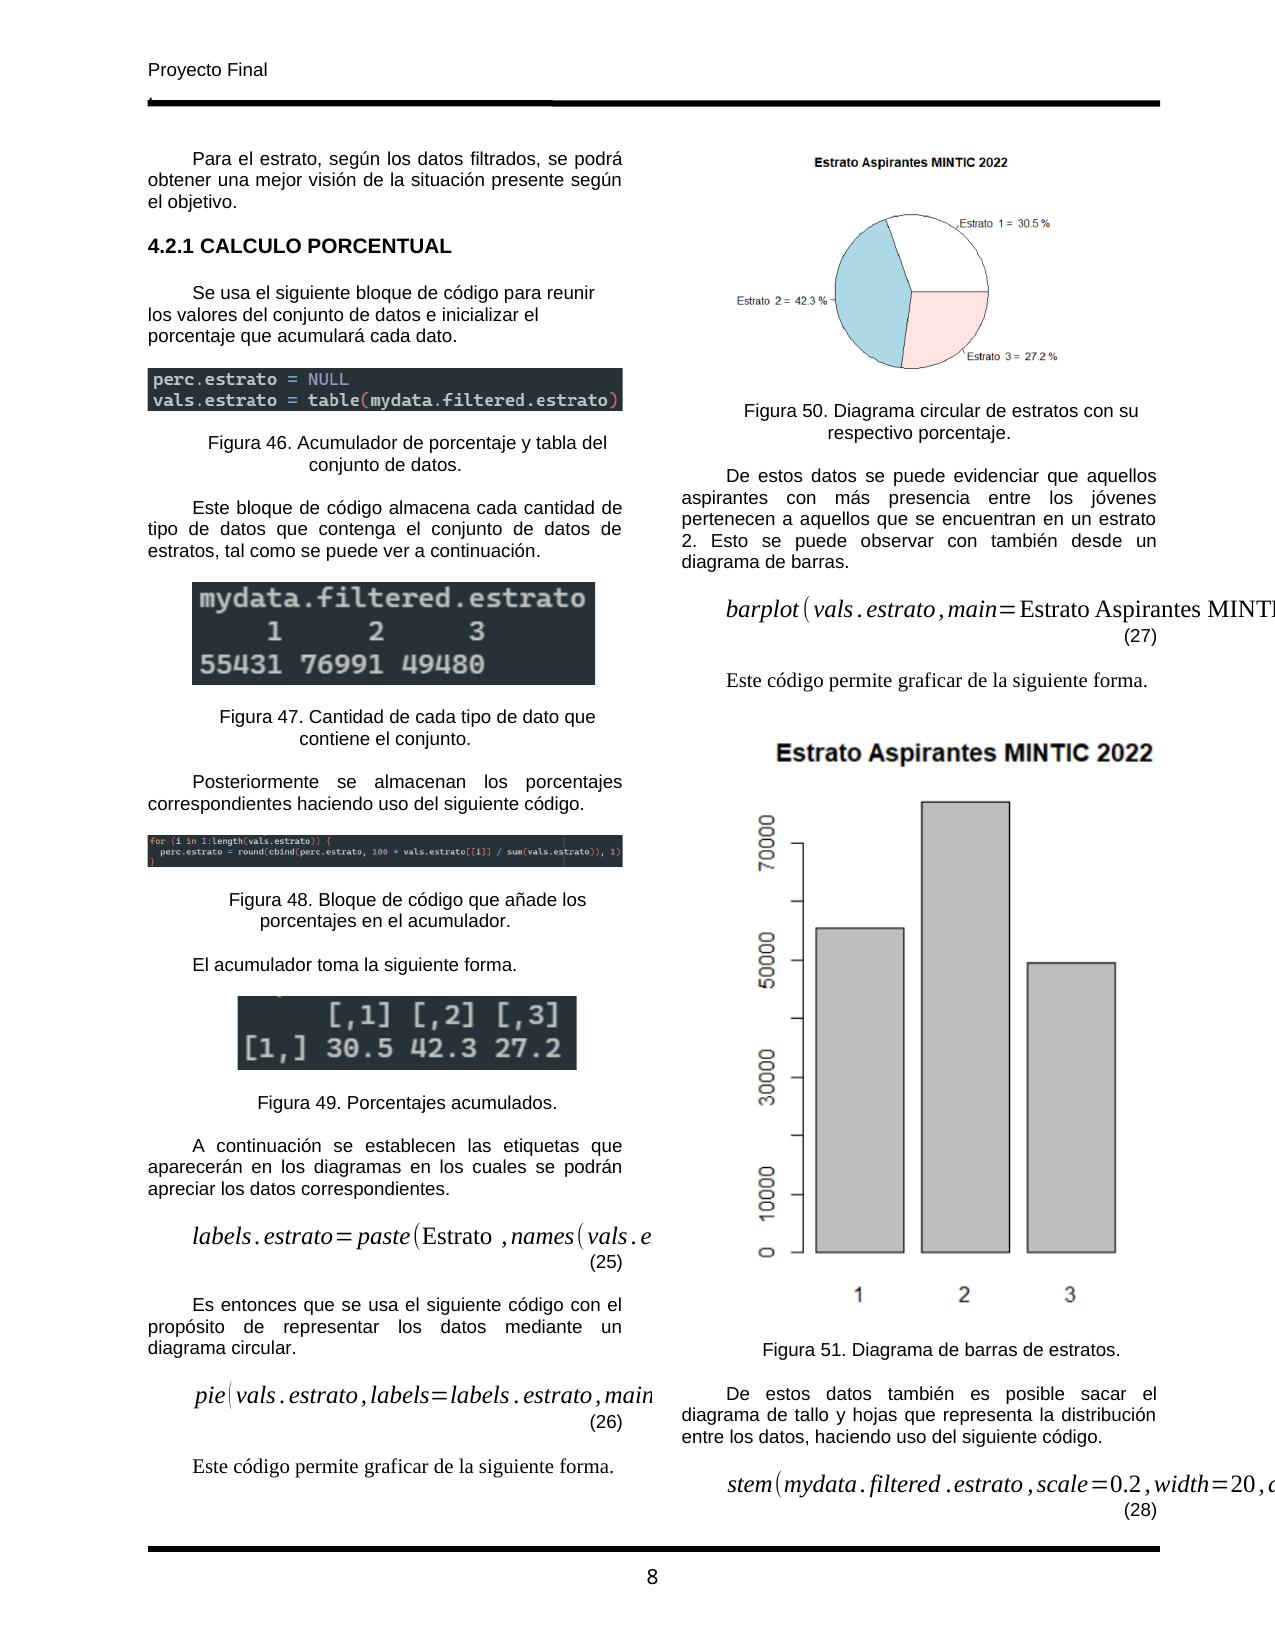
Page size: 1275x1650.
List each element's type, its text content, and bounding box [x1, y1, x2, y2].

picture [147, 368, 623, 411]
text Se usa el siguiente bloque de código para reunir los valores del conjunto de datos e inicializar el porcentaje que acumulará cada dato. [148, 282, 622, 347]
text Para el estrato, según los datos filtrados, se podrá obtener una mejor visión de la situación presente según el objetivo. [148, 148, 622, 212]
text Este código permite graficar de la siguiente forma. [148, 1454, 622, 1478]
text Este bloque de código almacena cada cantidad de tipo de datos que contenga el conjunto de datos de estratos, tal como se puede ver a continuación. [148, 497, 622, 561]
text De estos datos también es posible sacar el diagrama de tallo y hojas que representa la distribución entre los datos, haciendo uso del siguiente código. [681, 1382, 1157, 1447]
text Este código permite graficar de la siguiente forma. [681, 667, 1157, 692]
picture [147, 835, 623, 867]
text (25) [148, 1251, 622, 1272]
text Figura 51. Diagrama de barras de estratos. [681, 1339, 1157, 1361]
text (26) [148, 1411, 622, 1432]
text (27) [681, 624, 1157, 646]
text De estos datos se puede evidenciar que aquellos aspirantes con más presencia entre los jóvenes pertenecen a aquellos que se encuentran en un estrato 2. Esto se puede observar con también desde un diagrama de barras. [681, 465, 1157, 573]
text Figura 47. Cantidad de cada tipo de dato que contiene el conjunto. [148, 706, 622, 749]
picture [725, 737, 1161, 1318]
text Figura 46. Acumulador de porcentaje y tabla del conjunto de datos. [148, 432, 622, 475]
text Figura 49. Porcentajes acumulados. [148, 1091, 622, 1113]
picture [192, 582, 596, 685]
text A continuación se establecen las etiquetas que aparecerán en los diagramas en los cuales se podrán apreciar los datos correspondientes. [148, 1134, 622, 1199]
picture [725, 147, 1066, 379]
text (28) [681, 1499, 1157, 1520]
text Es entonces que se usa el siguiente código con el propósito de representar los datos mediante un diagrama circular. [148, 1294, 622, 1359]
text Figura 50. Diagrama circular de estratos con su respectivo porcentaje. [681, 400, 1157, 443]
text Posteriormente se almacenan los porcentajes correspondientes haciendo uso del siguiente código. [148, 771, 622, 814]
text El acumulador toma la siguiente forma. [148, 953, 622, 975]
text Figura 48. Bloque de código que añade los porcentajes en el acumulador. [148, 889, 622, 932]
subtitle CALCULO PORCENTUAL [148, 234, 622, 258]
picture [237, 996, 577, 1070]
